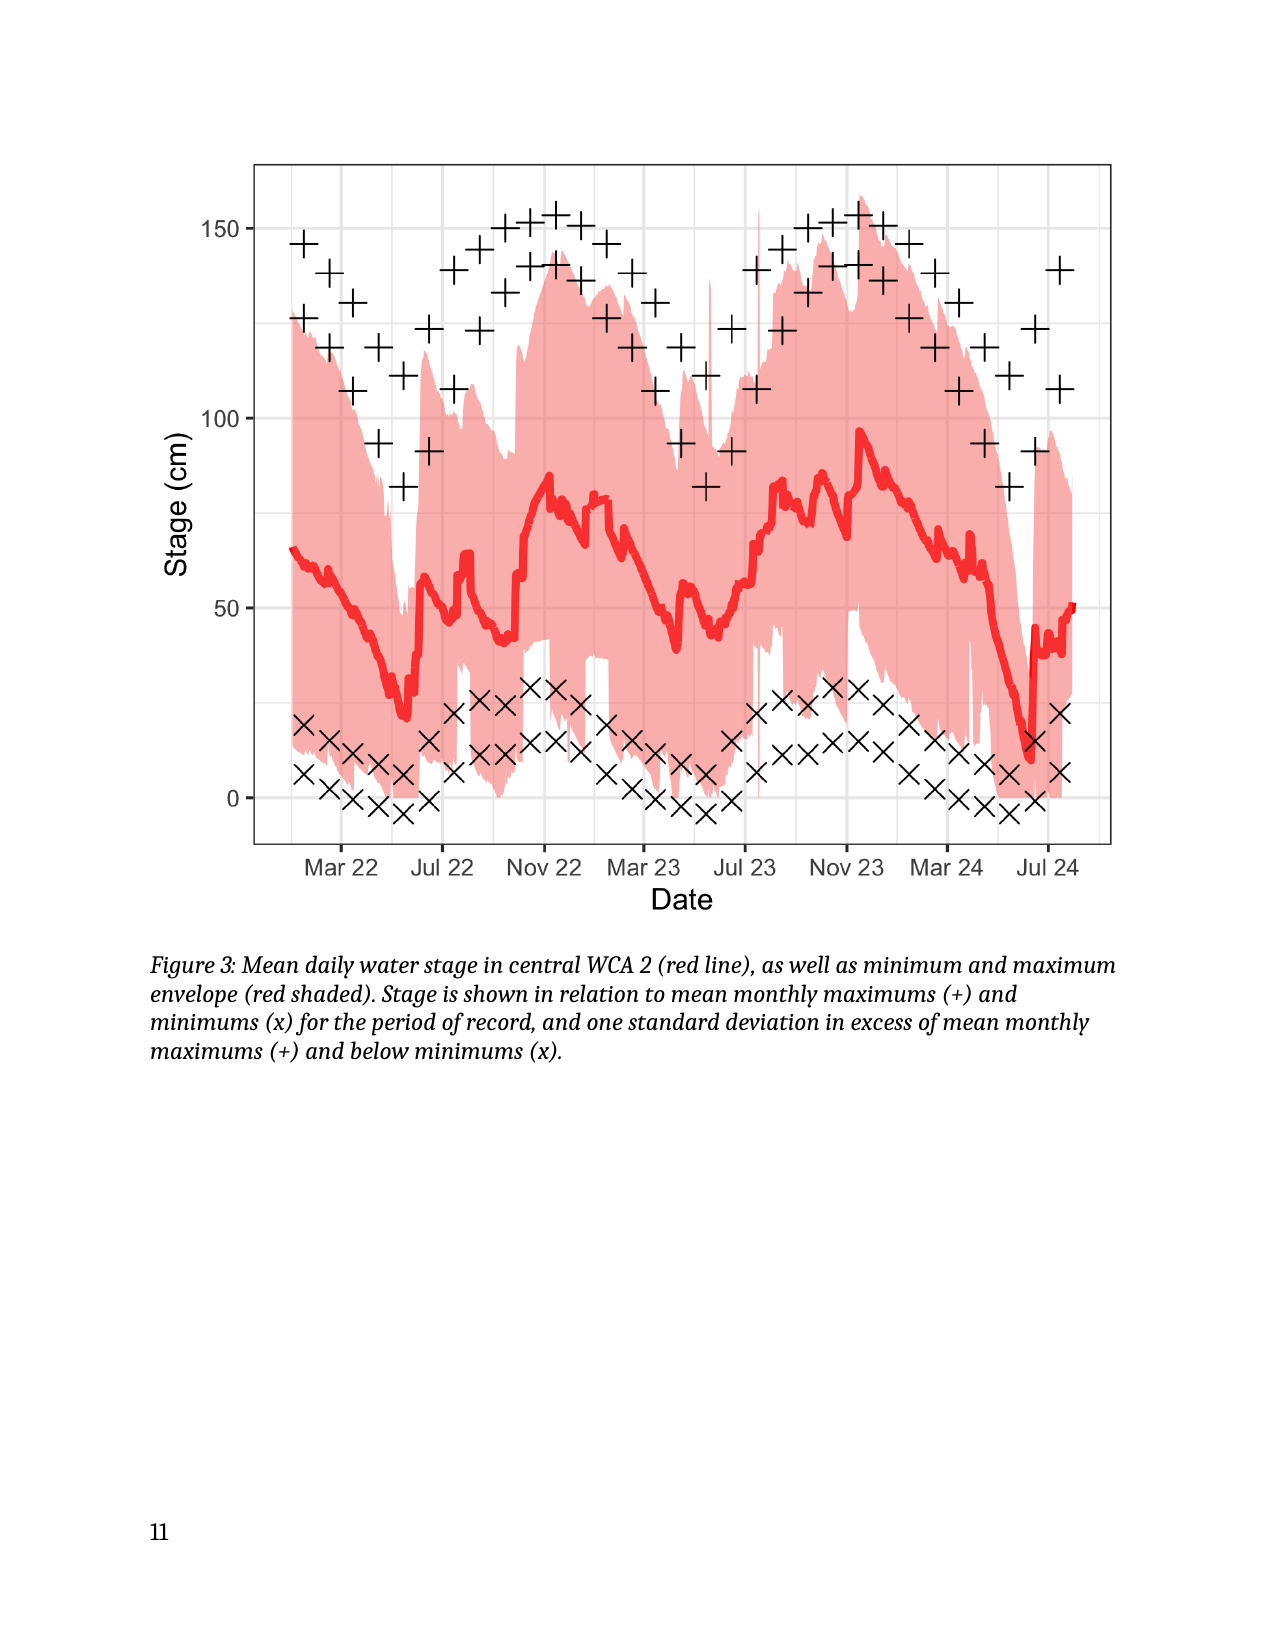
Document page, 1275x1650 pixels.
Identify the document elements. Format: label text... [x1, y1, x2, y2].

text Figure 3: Mean daily water stage in central WCA 2 (red line), as well as minimum and maximum envelope (red shaded). Stage is shown in relation to mean monthly maximums (+) and minimums (x) for the period of record, and one standard deviation in excess of mean monthly maximums (+) and below minimums (x). [150, 951, 1125, 1066]
picture [150, 150, 1125, 930]
